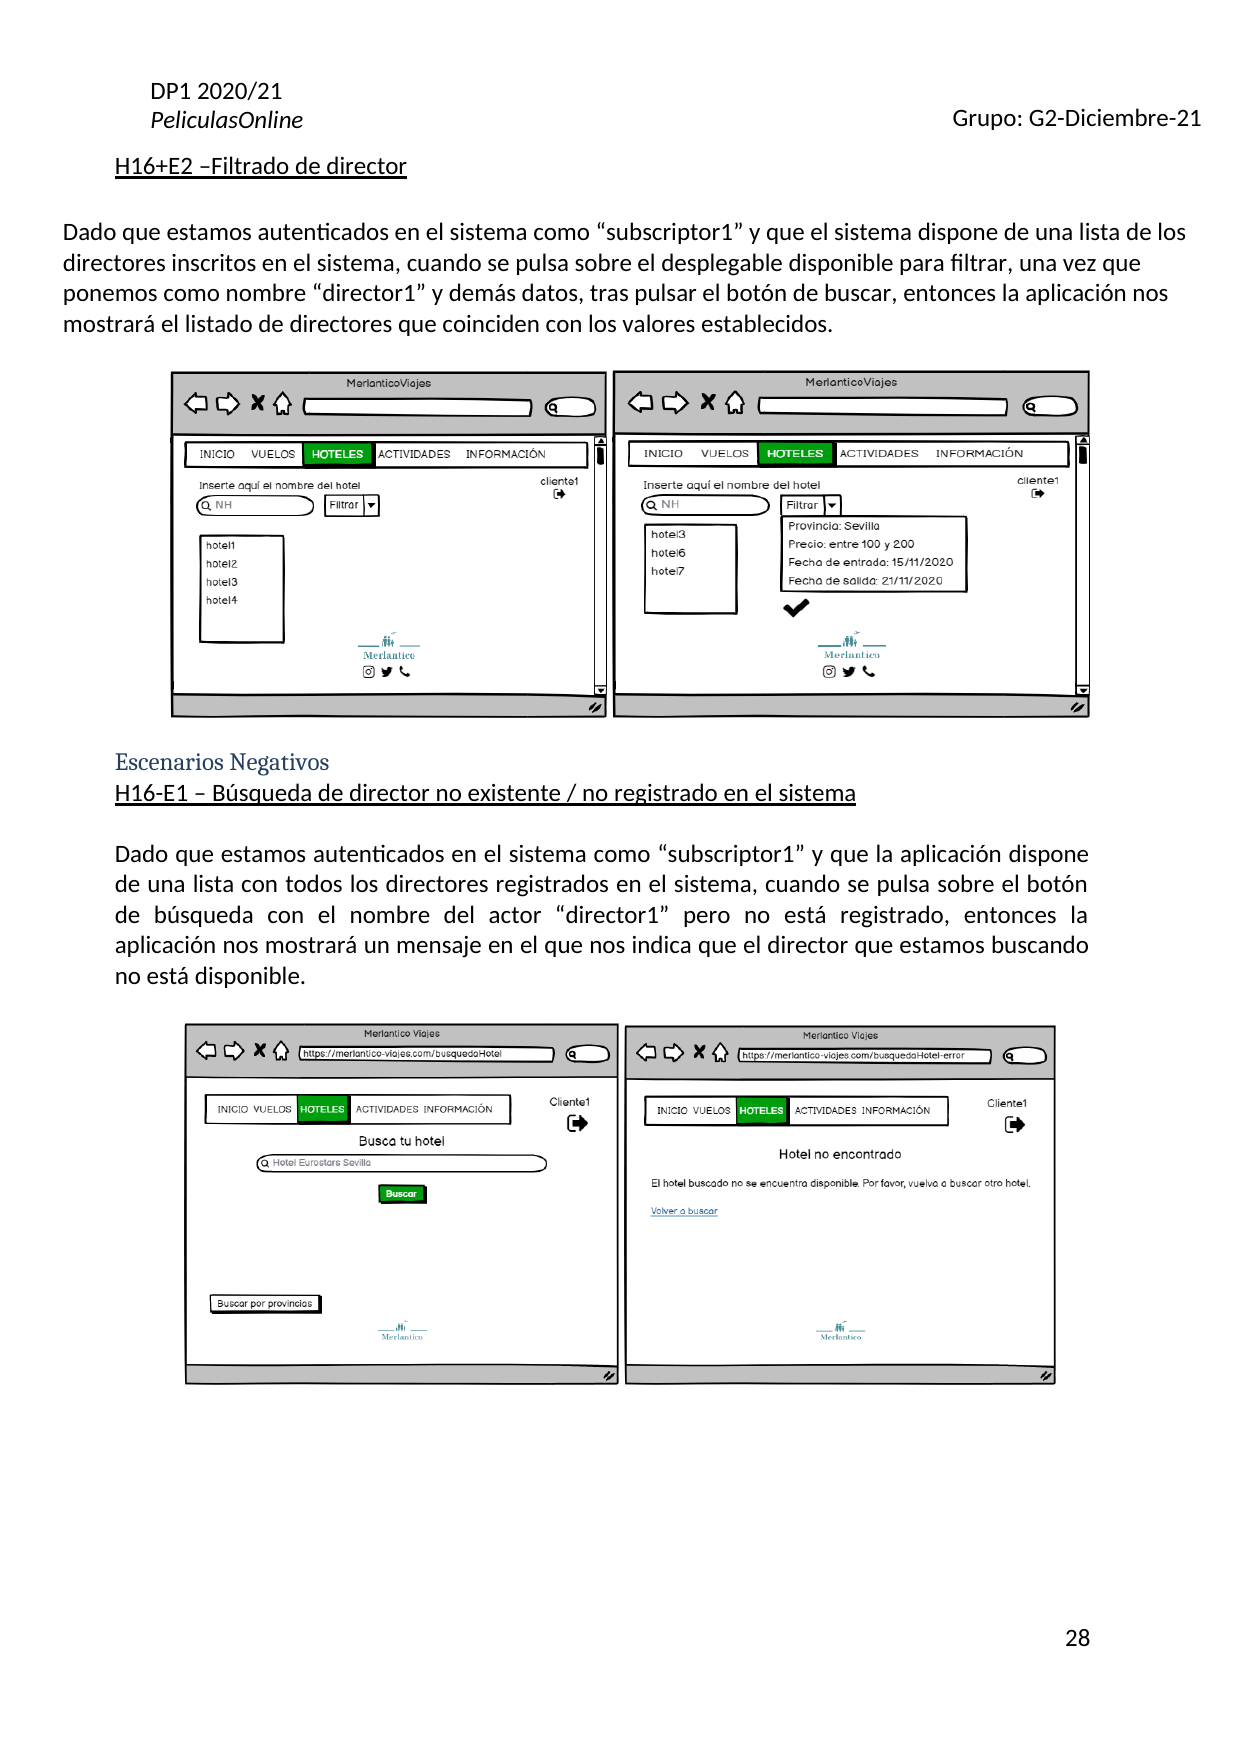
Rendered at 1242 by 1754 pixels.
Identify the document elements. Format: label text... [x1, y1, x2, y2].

text H16-E1 – Búsqueda de director no existente / no registrado en el sistema [98, 777, 1200, 807]
text Dado que estamos autenticados en el sistema como “subscriptor1” y que el sistema dispone de una lista de los directores inscritos en el sistema, cuando se pulsa sobre el desplegable disponible para filtrar, una vez que ponemos como nombre “director1” y demás datos, tras pulsar el botón de buscar, entonces la aplicación nos mostrará el listado de directores que coinciden con los valores establecidos. [63, 217, 1200, 339]
picture [624, 1025, 1056, 1385]
picture [184, 1023, 619, 1385]
text Dado que estamos autenticados en el sistema como “subscriptor1” y que la aplicación dispone de una lista con todos los directores registrados en el sistema, cuando se pulsa sobre el botón de búsqueda con el nombre del actor “director1” pero no está registrado, entonces la aplicación nos mostrará un mensaje en el que nos indica que el director que estamos buscando no está disponible. [114, 838, 1090, 990]
text H16+E2 –Filtrado de director [63, 150, 1200, 181]
picture [612, 370, 1090, 718]
picture [170, 371, 607, 718]
text Escenarios Negativos [39, 748, 1200, 777]
